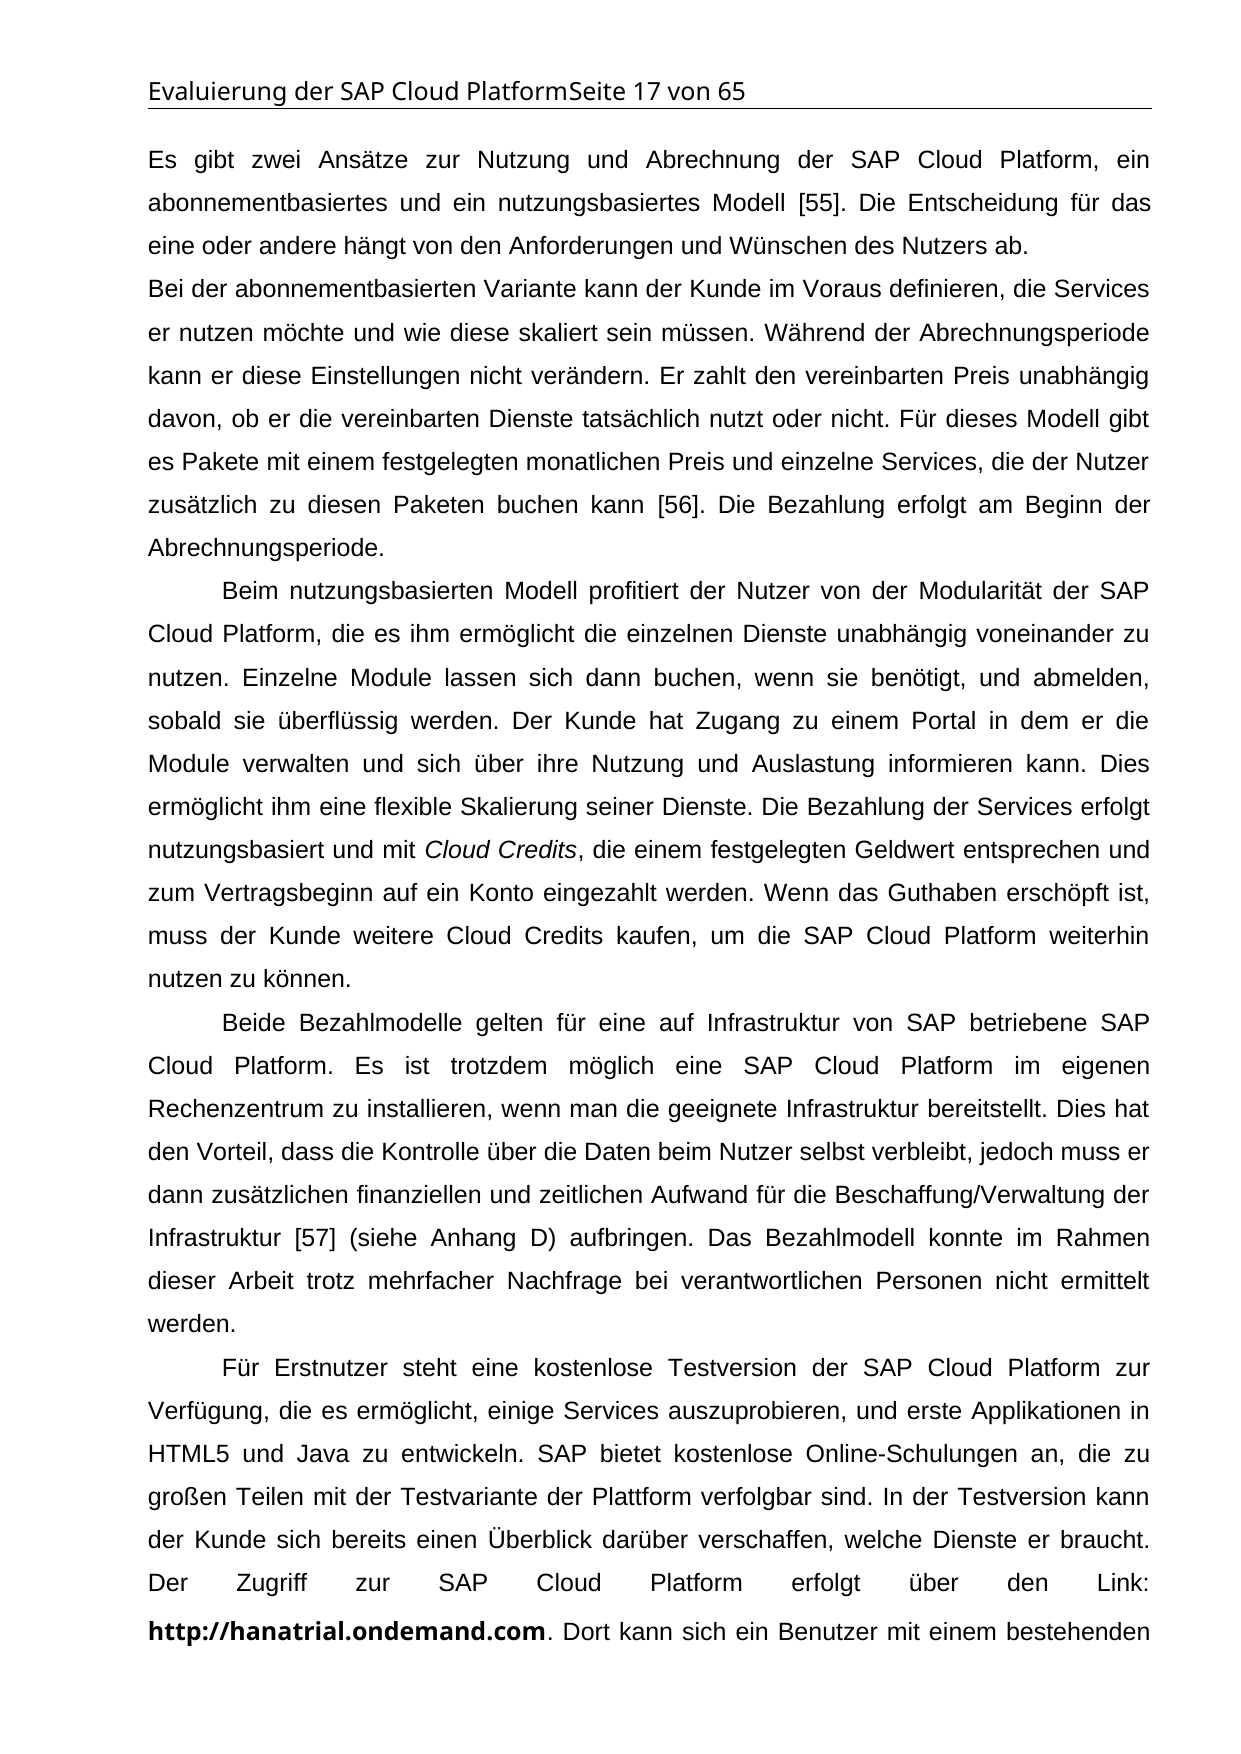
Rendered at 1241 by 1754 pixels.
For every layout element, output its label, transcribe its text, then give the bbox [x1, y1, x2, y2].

text Bei der abonnementbasierten Variante kann der Kunde im Voraus definieren, die Services er nutzen möchte und wie diese skaliert sein müssen. Während der Abrechnungsperiode kann er diese Einstellungen nicht verändern. Er zahlt den vereinbarten Preis unabhängig davon, ob er die vereinbarten Dienste tatsächlich nutzt oder nicht. Für dieses Modell gibt es Pakete mit einem festgelegten monatlichen Preis und einzelne Services, die der Nutzer zusätzlich zu diesen Paketen buchen kann . Die Bezahlung erfolgt am Beginn der Abrechnungsperiode. [148, 274, 1152, 562]
text Es gibt zwei Ansätze zur Nutzung und Abrechnung der SAP Cloud Platform, ein abonnementbasiertes und ein nutzungsbasiertes Modell . Die Entscheidung für das eine oder andere hängt von den Anforderungen und Wünschen des Nutzers ab. [148, 145, 1152, 260]
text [148, 1353, 1152, 1648]
text Beide Bezahlmodelle gelten für eine auf Infrastruktur von SAP betriebene SAP Cloud Platform. Es ist trotzdem möglich eine SAP Cloud Platform im eigenen Rechenzentrum zu installieren, wenn man die geeignete Infrastruktur bereitstellt. Dies hat den Vorteil, dass die Kontrolle über die Daten beim Nutzer selbst verbleibt, jedoch muss er dann zusätzlichen finanziellen und zeitlichen Aufwand für die Beschaffung/Verwaltung der Infrastruktur (siehe Anhang D) aufbringen. Das Bezahlmodell konnte im Rahmen dieser Arbeit trotz mehrfacher Nachfrage bei verantwortlichen Personen nicht ermittelt werden. [148, 1008, 1152, 1338]
text Beim nutzungsbasierten Modell profitiert der Nutzer von der Modularität der SAP Cloud Platform, die es ihm ermöglicht die einzelnen Dienste unabhängig voneinander zu nutzen. Einzelne Module lassen sich dann buchen, wenn sie benötigt, und abmelden, sobald sie überflüssig werden. Der Kunde hat Zugang zu einem Portal in dem er die Module verwalten und sich über ihre Nutzung und Auslastung informieren kann. Dies ermöglicht ihm eine flexible Skalierung seiner Dienste. Die Bezahlung der Services erfolgt nutzungsbasiert und mit Cloud Credits, die einem festgelegten Geldwert entsprechen und zum Vertragsbeginn auf ein Konto eingezahlt werden. Wenn das Guthaben erschöpft ist, muss der Kunde weitere Cloud Credits kaufen, um die SAP Cloud Platform weiterhin nutzen zu können. [148, 576, 1152, 993]
